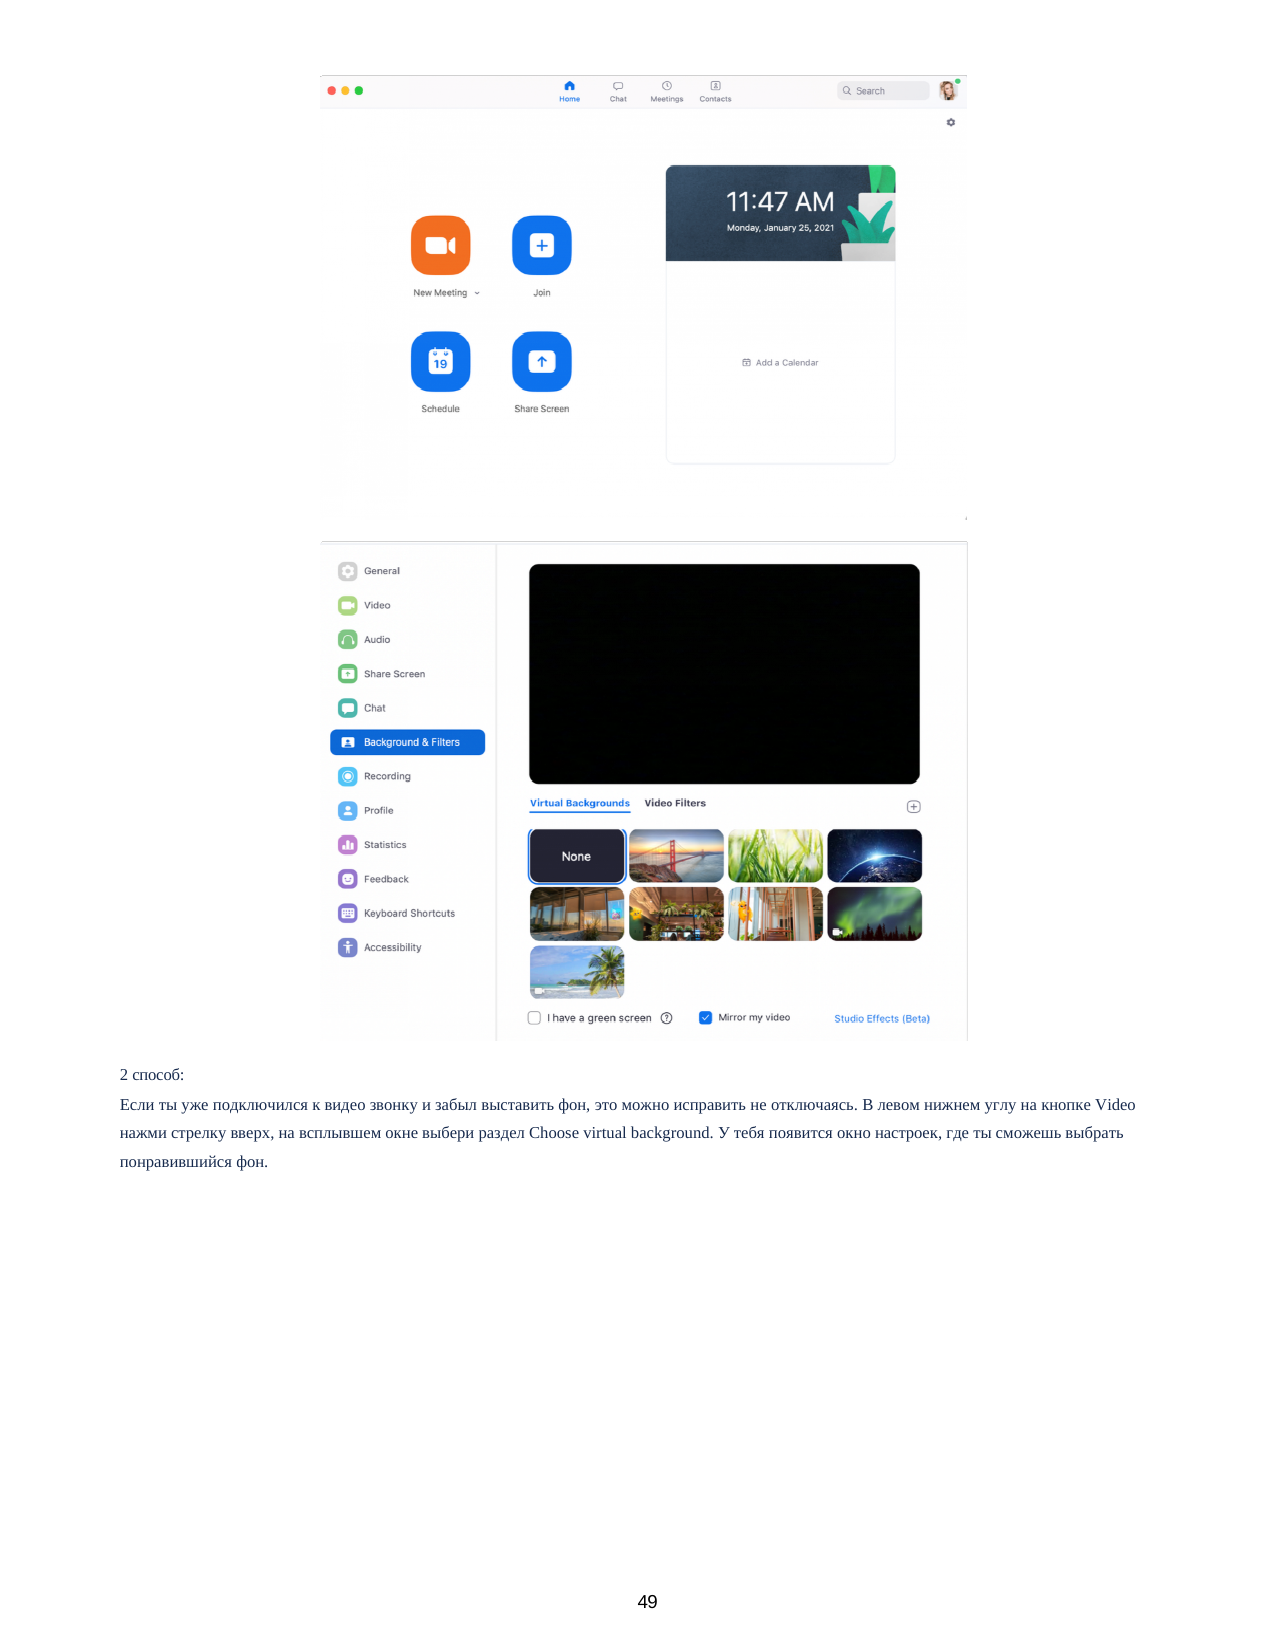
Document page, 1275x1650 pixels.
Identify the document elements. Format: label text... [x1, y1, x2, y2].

text 2 способ: [119, 1064, 1185, 1084]
picture [320, 75, 967, 520]
picture [320, 540, 968, 1041]
text Если ты уже подключился к видео звонку и забыл выставить фон, это можно исправить не отключаясь. В левом нижнем углу на кнопке Video нажми стрелку вверх, на всплывшем окне выбери раздел Choose virtual background. У тебя появится окно настроек, где ты сможешь выбрать понравившийся фон. [119, 1094, 1151, 1171]
